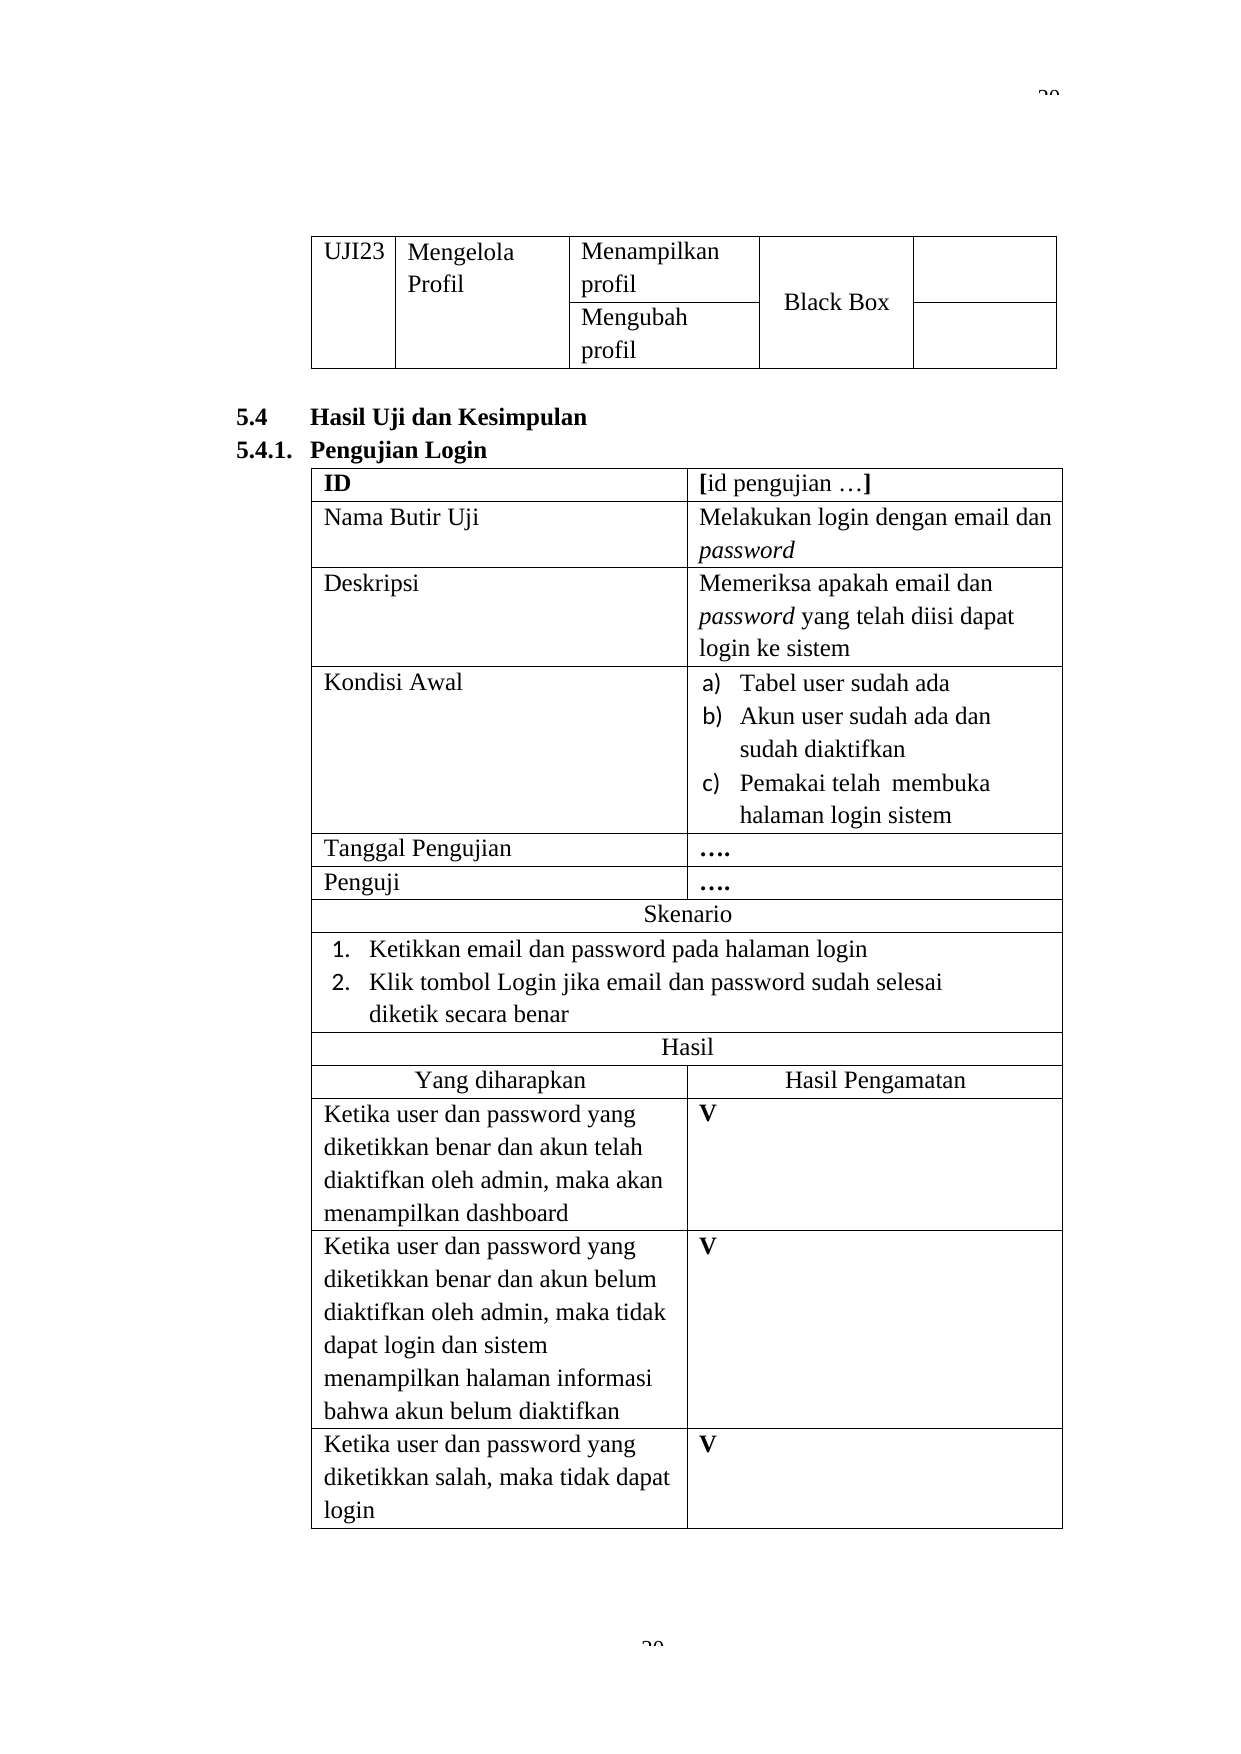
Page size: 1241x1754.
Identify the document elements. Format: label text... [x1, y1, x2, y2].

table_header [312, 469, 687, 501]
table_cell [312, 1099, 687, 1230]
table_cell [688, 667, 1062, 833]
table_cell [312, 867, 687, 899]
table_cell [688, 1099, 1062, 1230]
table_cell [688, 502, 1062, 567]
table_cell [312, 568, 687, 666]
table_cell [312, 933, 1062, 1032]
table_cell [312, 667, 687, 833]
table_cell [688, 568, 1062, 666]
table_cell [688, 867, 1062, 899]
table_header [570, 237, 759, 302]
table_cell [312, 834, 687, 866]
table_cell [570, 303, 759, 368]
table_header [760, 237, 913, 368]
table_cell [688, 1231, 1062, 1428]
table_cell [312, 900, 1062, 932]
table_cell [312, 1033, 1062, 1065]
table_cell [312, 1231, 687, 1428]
subtitle Hasil Uji dan Kesimpulan [236, 402, 1076, 431]
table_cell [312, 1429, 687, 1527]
subtitle Pengujian Login [236, 435, 1076, 463]
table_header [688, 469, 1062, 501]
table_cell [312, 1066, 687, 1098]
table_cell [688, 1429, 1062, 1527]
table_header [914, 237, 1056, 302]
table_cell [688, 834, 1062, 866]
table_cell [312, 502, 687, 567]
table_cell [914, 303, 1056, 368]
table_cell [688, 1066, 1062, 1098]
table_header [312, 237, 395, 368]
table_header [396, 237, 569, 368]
